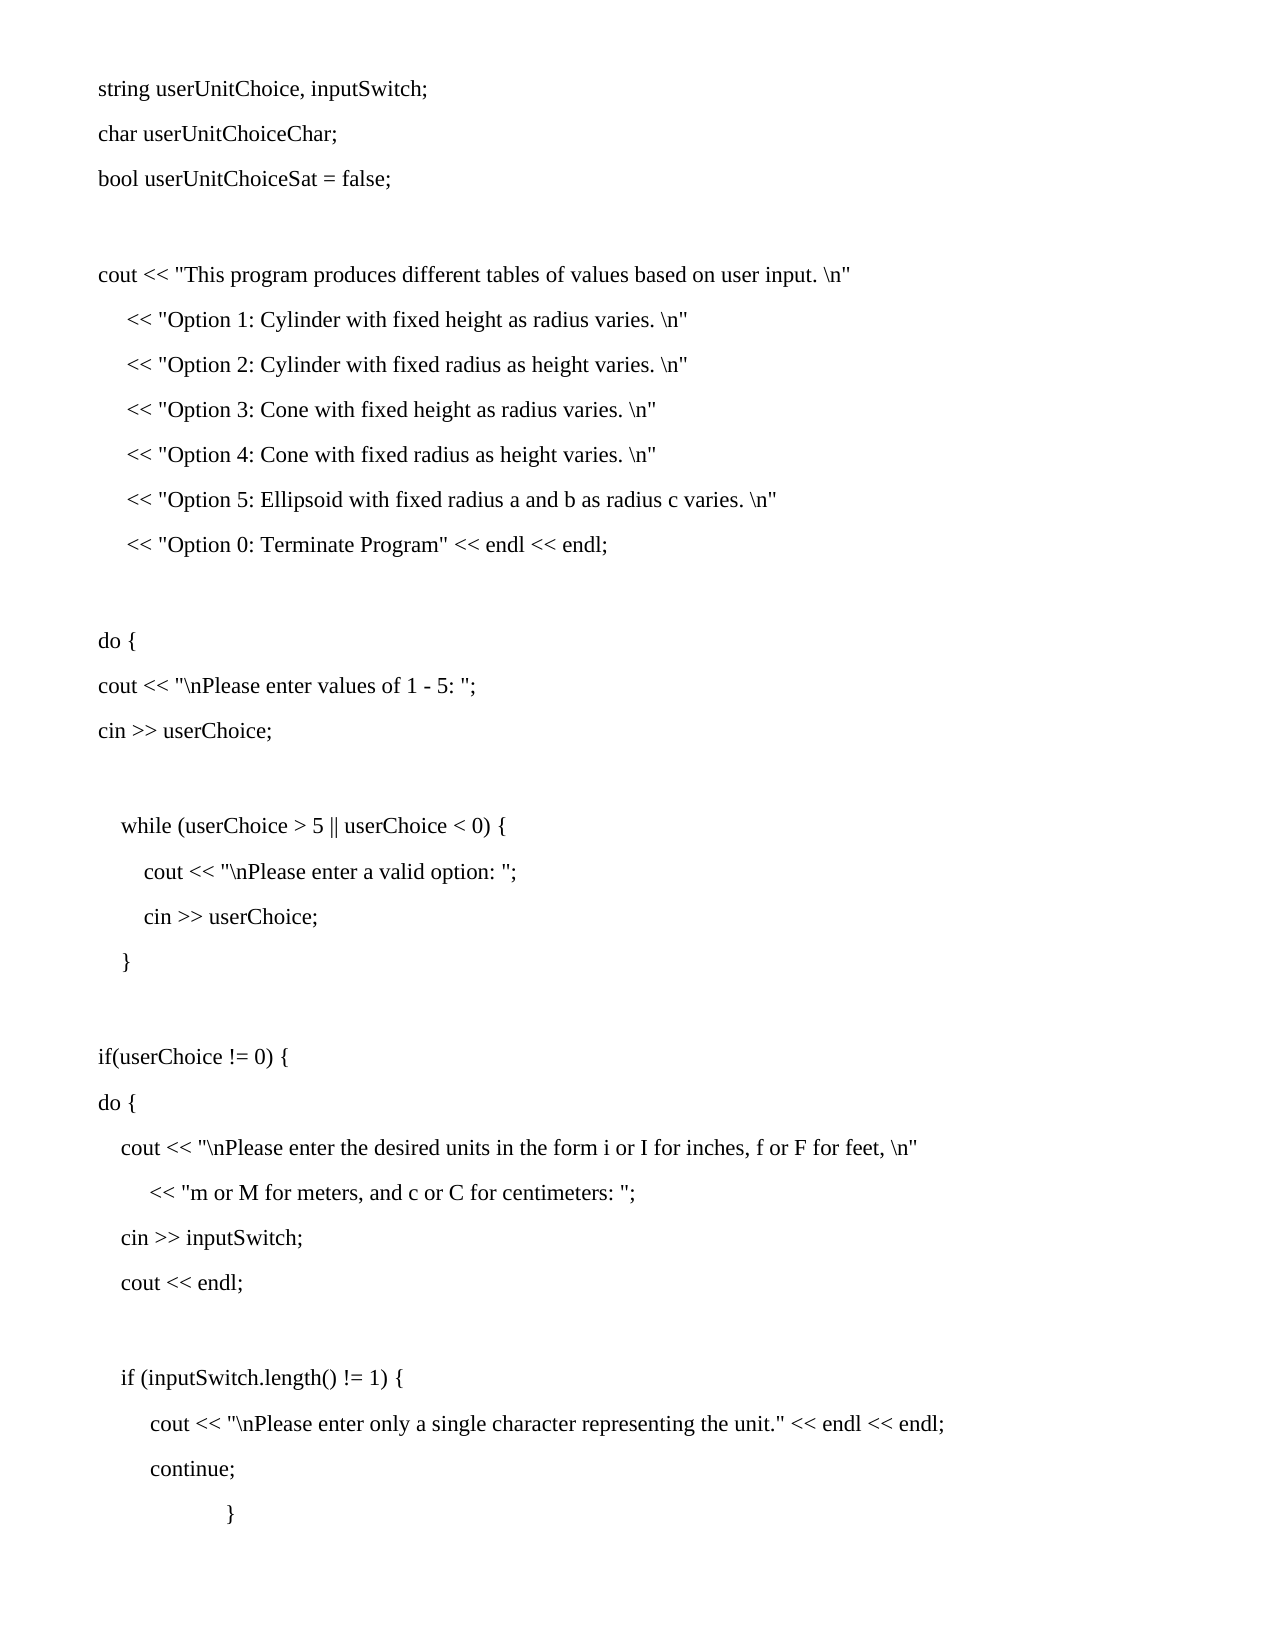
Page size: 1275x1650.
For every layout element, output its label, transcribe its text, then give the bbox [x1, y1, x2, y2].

text string userUnitChoice, inputSwitch; [75, 75, 1200, 101]
text continue; [75, 1455, 1200, 1481]
text cout << endl; [75, 1269, 1200, 1295]
text cout << "\nPlease enter the desired units in the form i or I for inches, f or F for feet, \n" [75, 1134, 1200, 1160]
text cout << "\nPlease enter values of 1 - 5: "; [75, 672, 1200, 698]
text cin >> userChoice; [75, 717, 1200, 743]
text << "m or M for meters, and c or C for centimeters: "; [75, 1179, 1200, 1205]
text do { [75, 627, 1200, 653]
text << "Option 2: Cylinder with fixed radius as height varies. \n" [75, 351, 1200, 377]
text cin >> inputSwitch; [75, 1224, 1200, 1250]
text } [75, 1500, 1200, 1526]
text cout << "This program produces different tables of values based on user input. \n" [75, 261, 1200, 287]
text } [75, 948, 1200, 974]
text do { [75, 1088, 1200, 1115]
text << "Option 0: Terminate Program" << endl << endl; [75, 531, 1200, 558]
text if (inputSwitch.length() != 1) { [75, 1364, 1200, 1391]
text cout << "\nPlease enter only a single character representing the unit." << endl << endl; [75, 1409, 1200, 1436]
text << "Option 5: Ellipsoid with fixed radius a and b as radius c varies. \n" [75, 486, 1200, 513]
text << "Option 3: Cone with fixed height as radius varies. \n" [75, 396, 1200, 422]
text cin >> userChoice; [75, 903, 1200, 929]
text << "Option 1: Cylinder with fixed height as radius varies. \n" [75, 306, 1200, 332]
text char userUnitChoiceChar; [75, 120, 1200, 146]
text cout << "\nPlease enter a valid option: "; [75, 858, 1200, 884]
text bool userUnitChoiceSat = false; [75, 165, 1200, 192]
text if(userChoice != 0) { [75, 1043, 1200, 1070]
text while (userChoice > 5 || userChoice < 0) { [75, 813, 1200, 839]
text << "Option 4: Cone with fixed radius as height varies. \n" [75, 441, 1200, 467]
